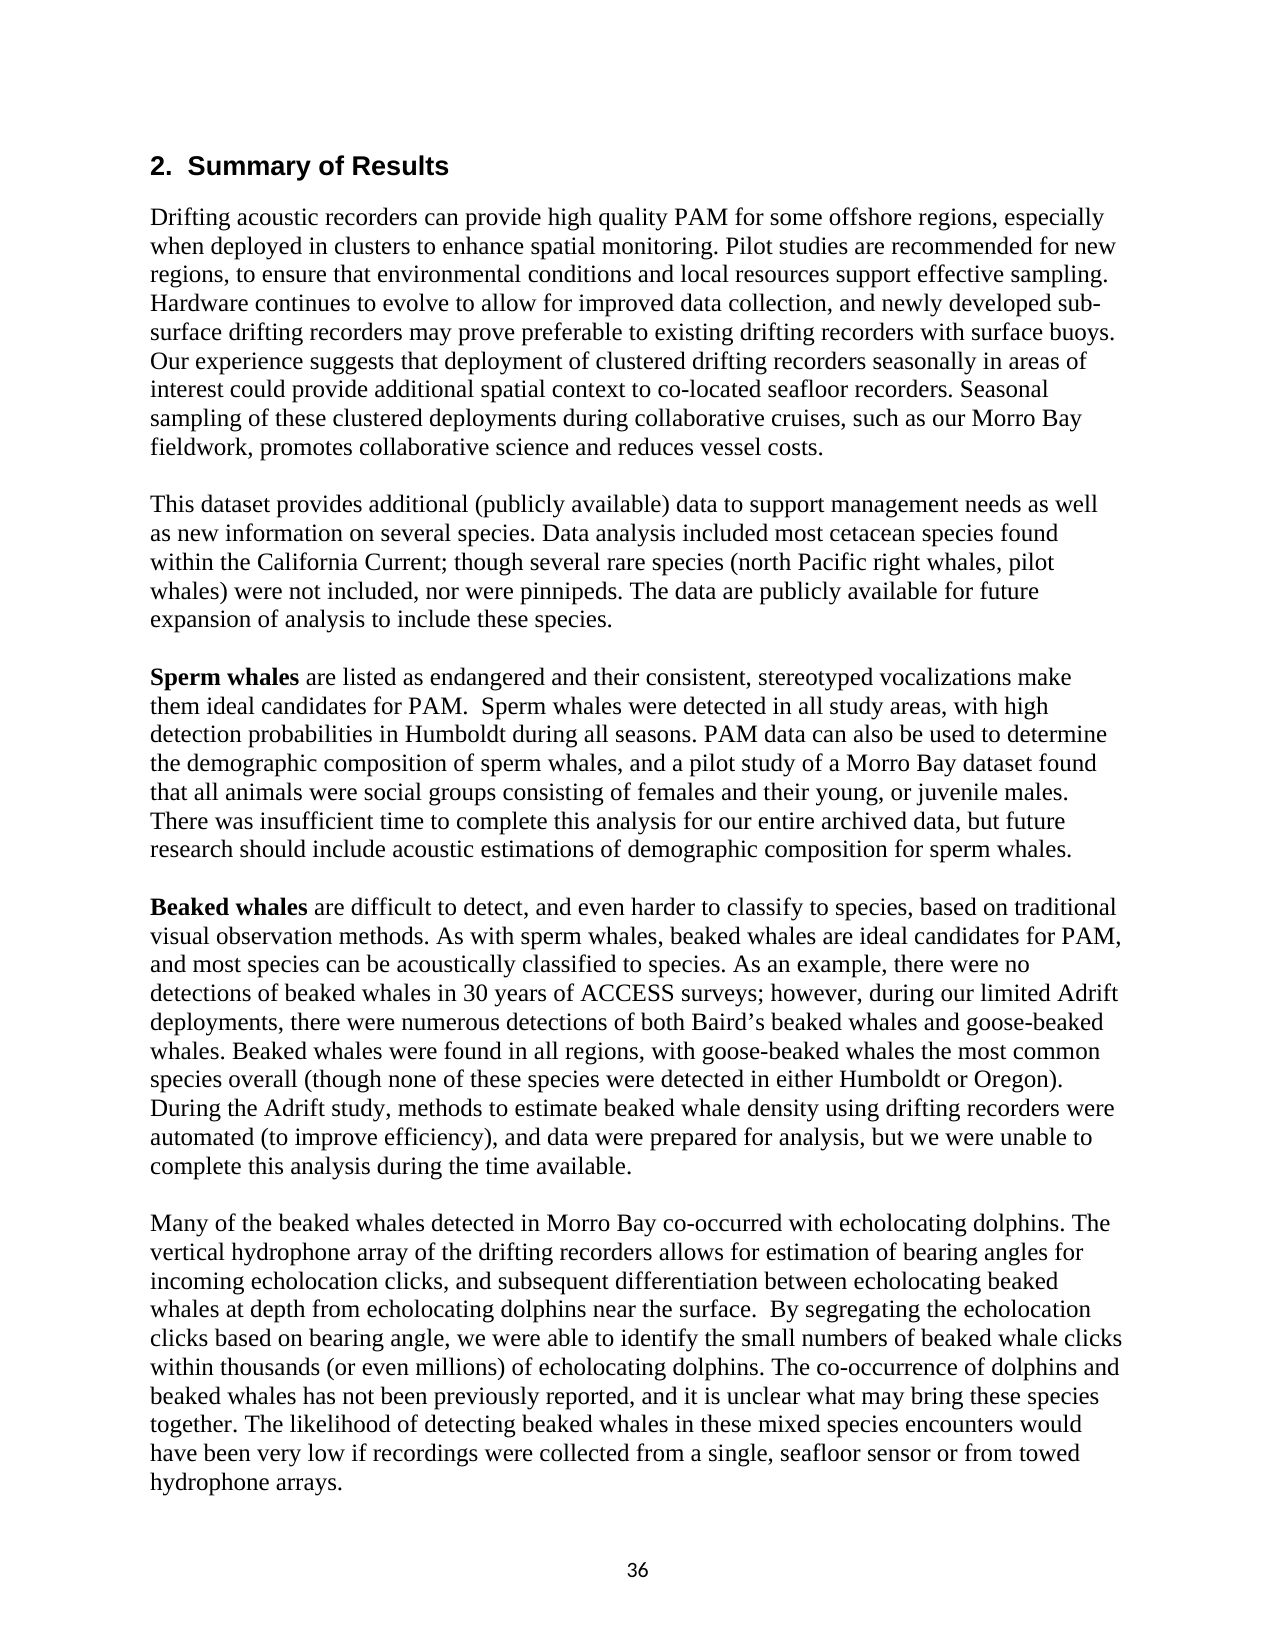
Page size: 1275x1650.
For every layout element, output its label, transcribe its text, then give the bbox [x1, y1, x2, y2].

text Beaked whales are difficult to detect, and even harder to classify to species, based on traditional visual observation methods. As with sperm whales, beaked whales are ideal candidates for PAM, and most species can be acoustically classified to species. As an example, there were no detections of beaked whales in 30 years of ACCESS surveys; however, during our limited Adrift deployments, there were numerous detections of both Baird’s beaked whales and goose-beaked whales. Beaked whales were found in all regions, with goose-beaked whales the most common species overall (though none of these species were detected in either Humboldt or Oregon). During the Adrift study, methods to estimate beaked whale density using drifting recorders were automated (to improve efficiency), and data were prepared for analysis, but we were unable to complete this analysis during the time available. [150, 892, 1125, 1179]
text Drifting acoustic recorders can provide high quality PAM for some offshore regions, especially when deployed in clusters to enhance spatial monitoring. Pilot studies are recommended for new regions, to ensure that environmental conditions and local resources support effective sampling. Hardware continues to evolve to allow for improved data collection, and newly developed sub-surface drifting recorders may prove preferable to existing drifting recorders with surface buoys. Our experience suggests that deployment of clustered drifting recorders seasonally in areas of interest could provide additional spatial context to co-located seafloor recorders. Seasonal sampling of these clustered deployments during collaborative cruises, such as our Morro Bay fieldwork, promotes collaborative science and reduces vessel costs. [150, 202, 1125, 461]
text This dataset provides additional (publicly available) data to support management needs as well as new information on several species. Data analysis included most cetacean species found within the California Current; though several rare species (north Pacific right whales, pilot whales) were not included, nor were pinnipeds. The data are publicly available for future expansion of analysis to include these species. [150, 489, 1125, 633]
text Many of the beaked whales detected in Morro Bay co-occurred with echolocating dolphins. The vertical hydrophone array of the drifting recorders allows for estimation of bearing angles for incoming echolocation clicks, and subsequent differentiation between echolocating beaked whales at depth from echolocating dolphins near the surface. By segregating the echolocation clicks based on bearing angle, we were able to identify the small numbers of beaked whale clicks within thousands (or even millions) of echolocating dolphins. The co-occurrence of dolphins and beaked whales has not been previously reported, and it is unclear what may bring these species together. The likelihood of detecting beaked whales in these mixed species encounters would have been very low if recordings were collected from a single, seafloor sensor or from towed hydrophone arrays. [150, 1208, 1125, 1496]
text Sperm whales are listed as endangered and their consistent, stereotyped vocalizations make them ideal candidates for PAM. Sperm whales were detected in all study areas, with high detection probabilities in Humboldt during all seasons. PAM data can also be used to determine the demographic composition of sperm whales, and a pilot study of a Morro Bay dataset found that all animals were social groups consisting of females and their young, or juvenile males. There was insufficient time to complete this analysis for our entire archived data, but future research should include acoustic estimations of demographic composition for sperm whales. [150, 662, 1125, 863]
subtitle Summary of Results [150, 150, 1125, 181]
